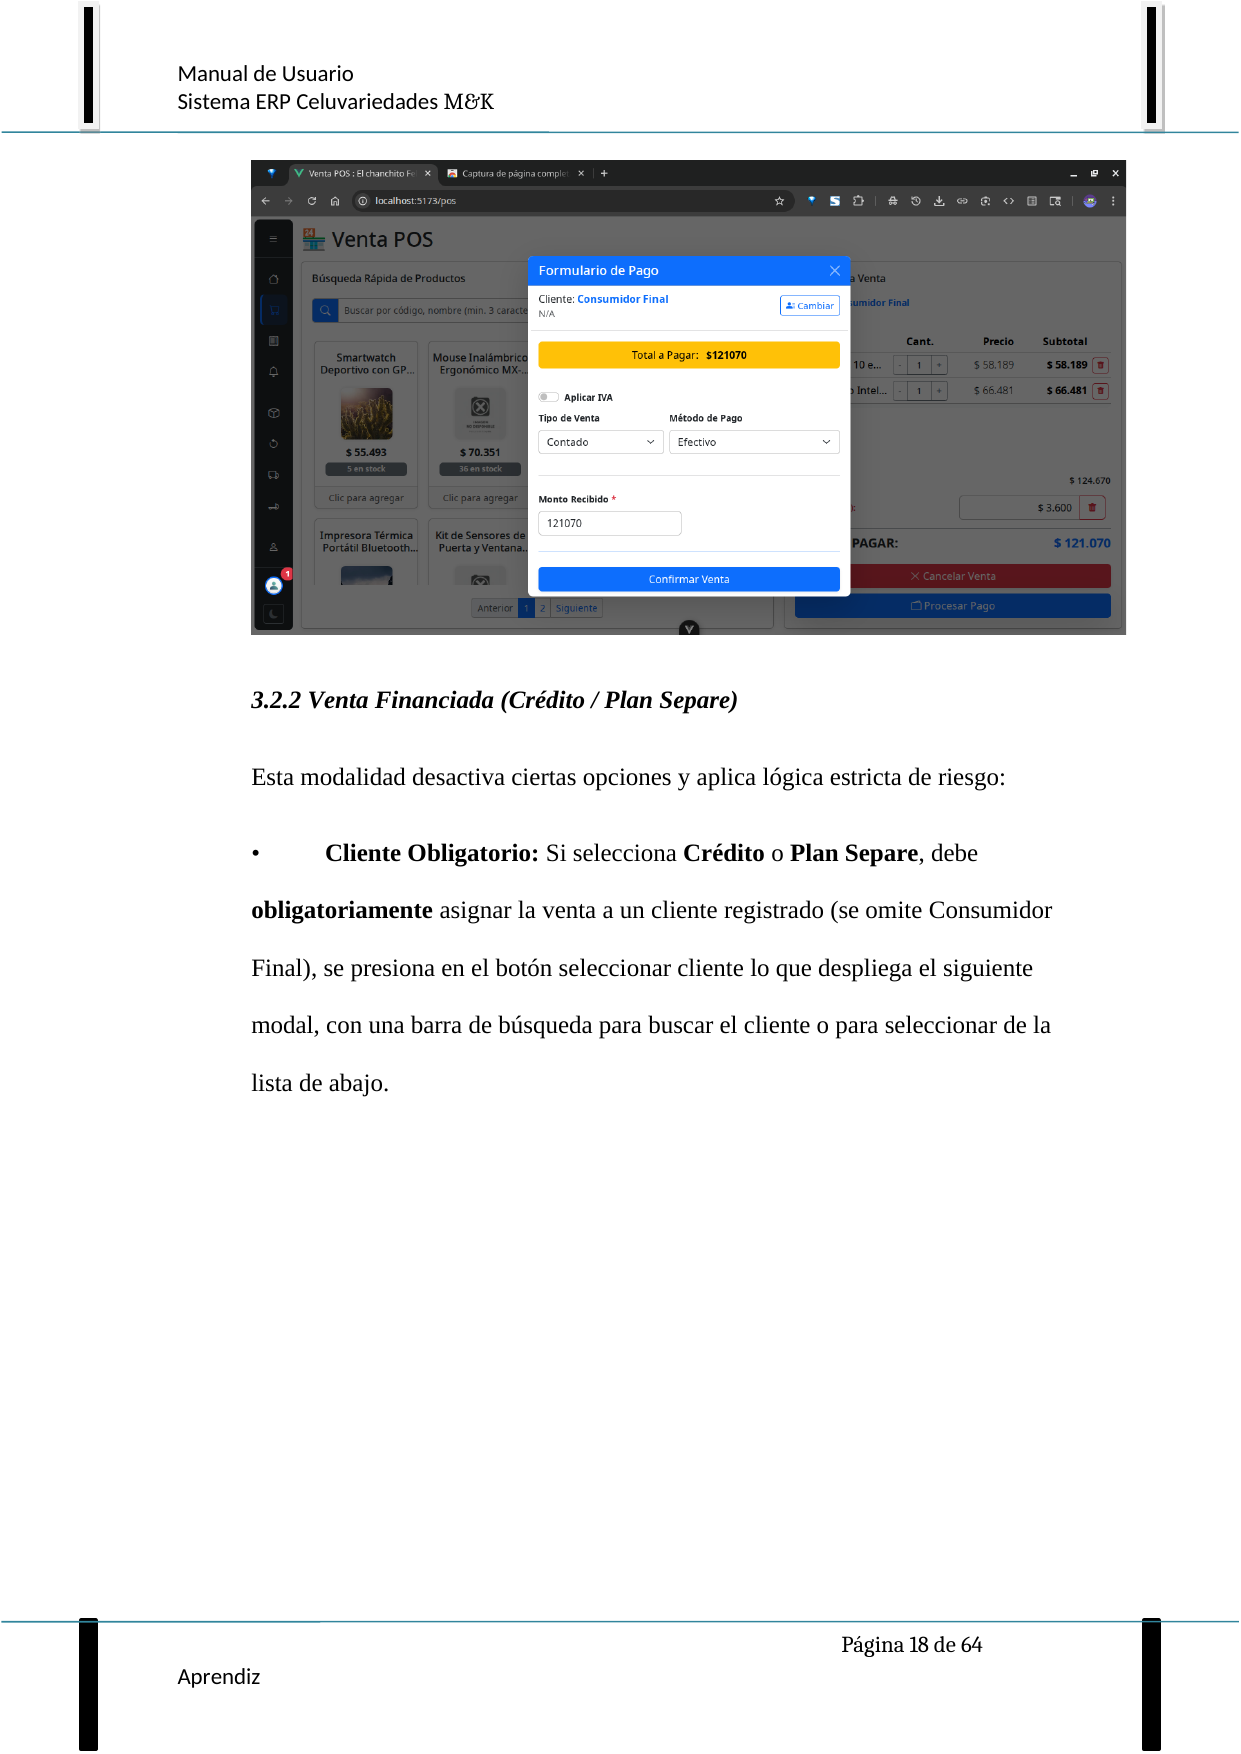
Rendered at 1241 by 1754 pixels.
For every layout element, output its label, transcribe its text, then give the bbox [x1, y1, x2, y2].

picture [251, 160, 1127, 635]
subtitle 3.2.2 Venta Financiada (Crédito / Plan Separe) [251, 686, 1063, 714]
text Esta modalidad desactiva ciertas opciones y aplica lógica estricta de riesgo: [251, 762, 1063, 791]
list Cliente Obligatorio: Si selecciona Crédito o Plan Separe, debe obligatoriamente asignar la venta a un cliente registrado (se omite Consumidor Final), se presiona en el botón seleccionar cliente lo que despliega el siguiente modal, con una barra de búsqueda para buscar el cliente o para seleccionar de la lista de abajo. [251, 838, 1063, 1097]
